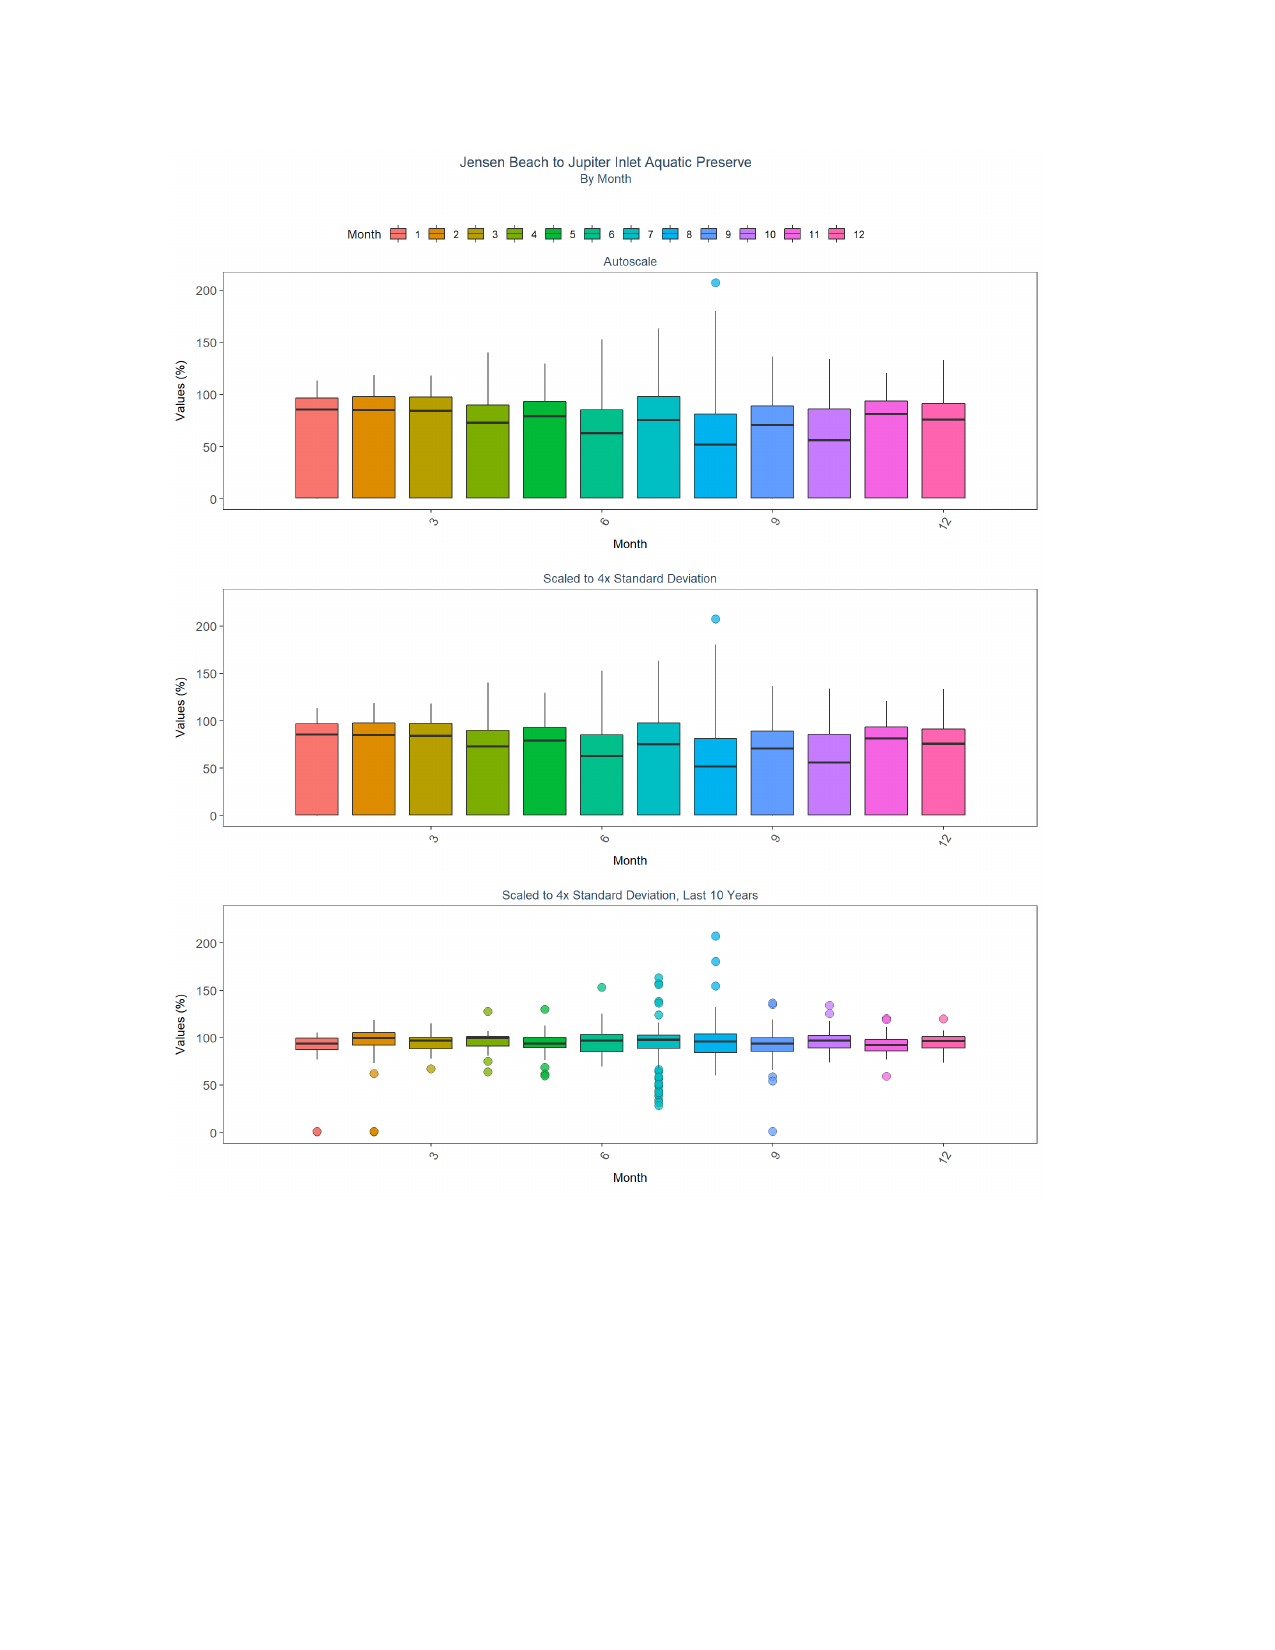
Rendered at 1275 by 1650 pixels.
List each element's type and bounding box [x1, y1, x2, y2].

picture [168, 150, 1044, 1200]
